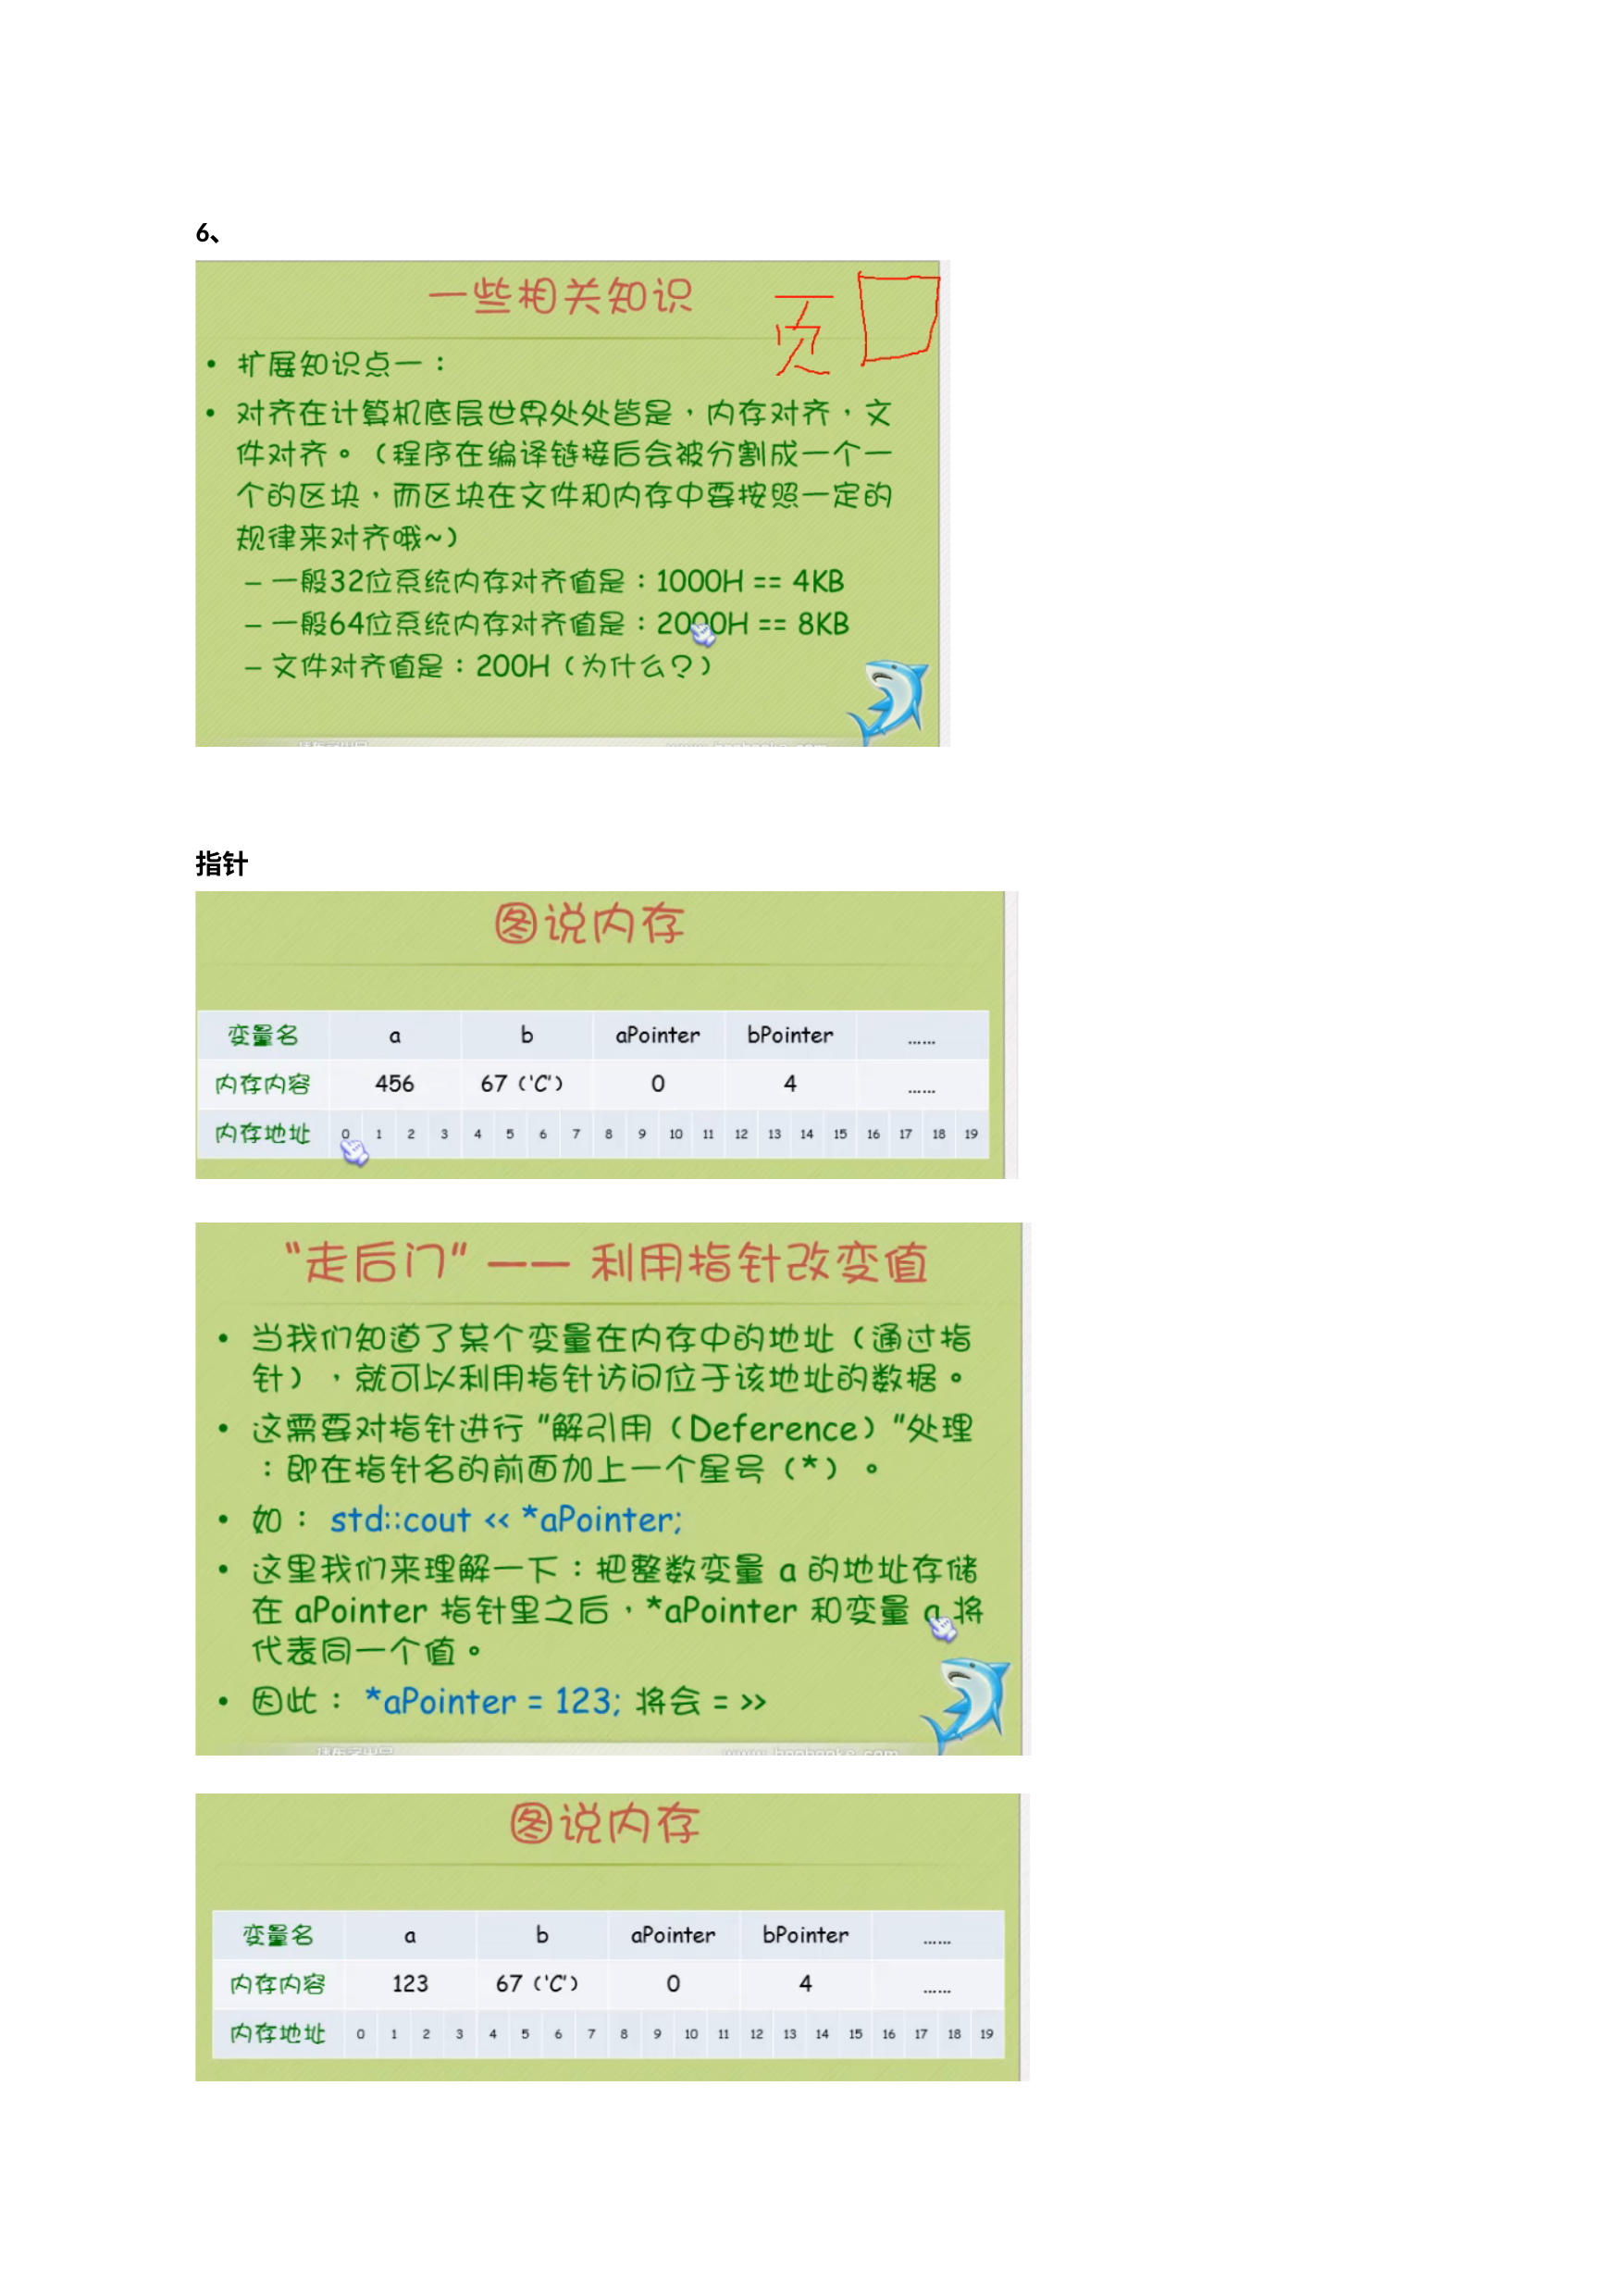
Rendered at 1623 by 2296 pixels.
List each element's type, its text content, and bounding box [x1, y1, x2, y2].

picture [195, 891, 1019, 1179]
text 6、 [195, 200, 1449, 260]
picture [195, 1793, 1030, 2081]
picture [195, 1222, 1032, 1756]
picture [195, 260, 951, 747]
text 指针 [195, 832, 1449, 892]
